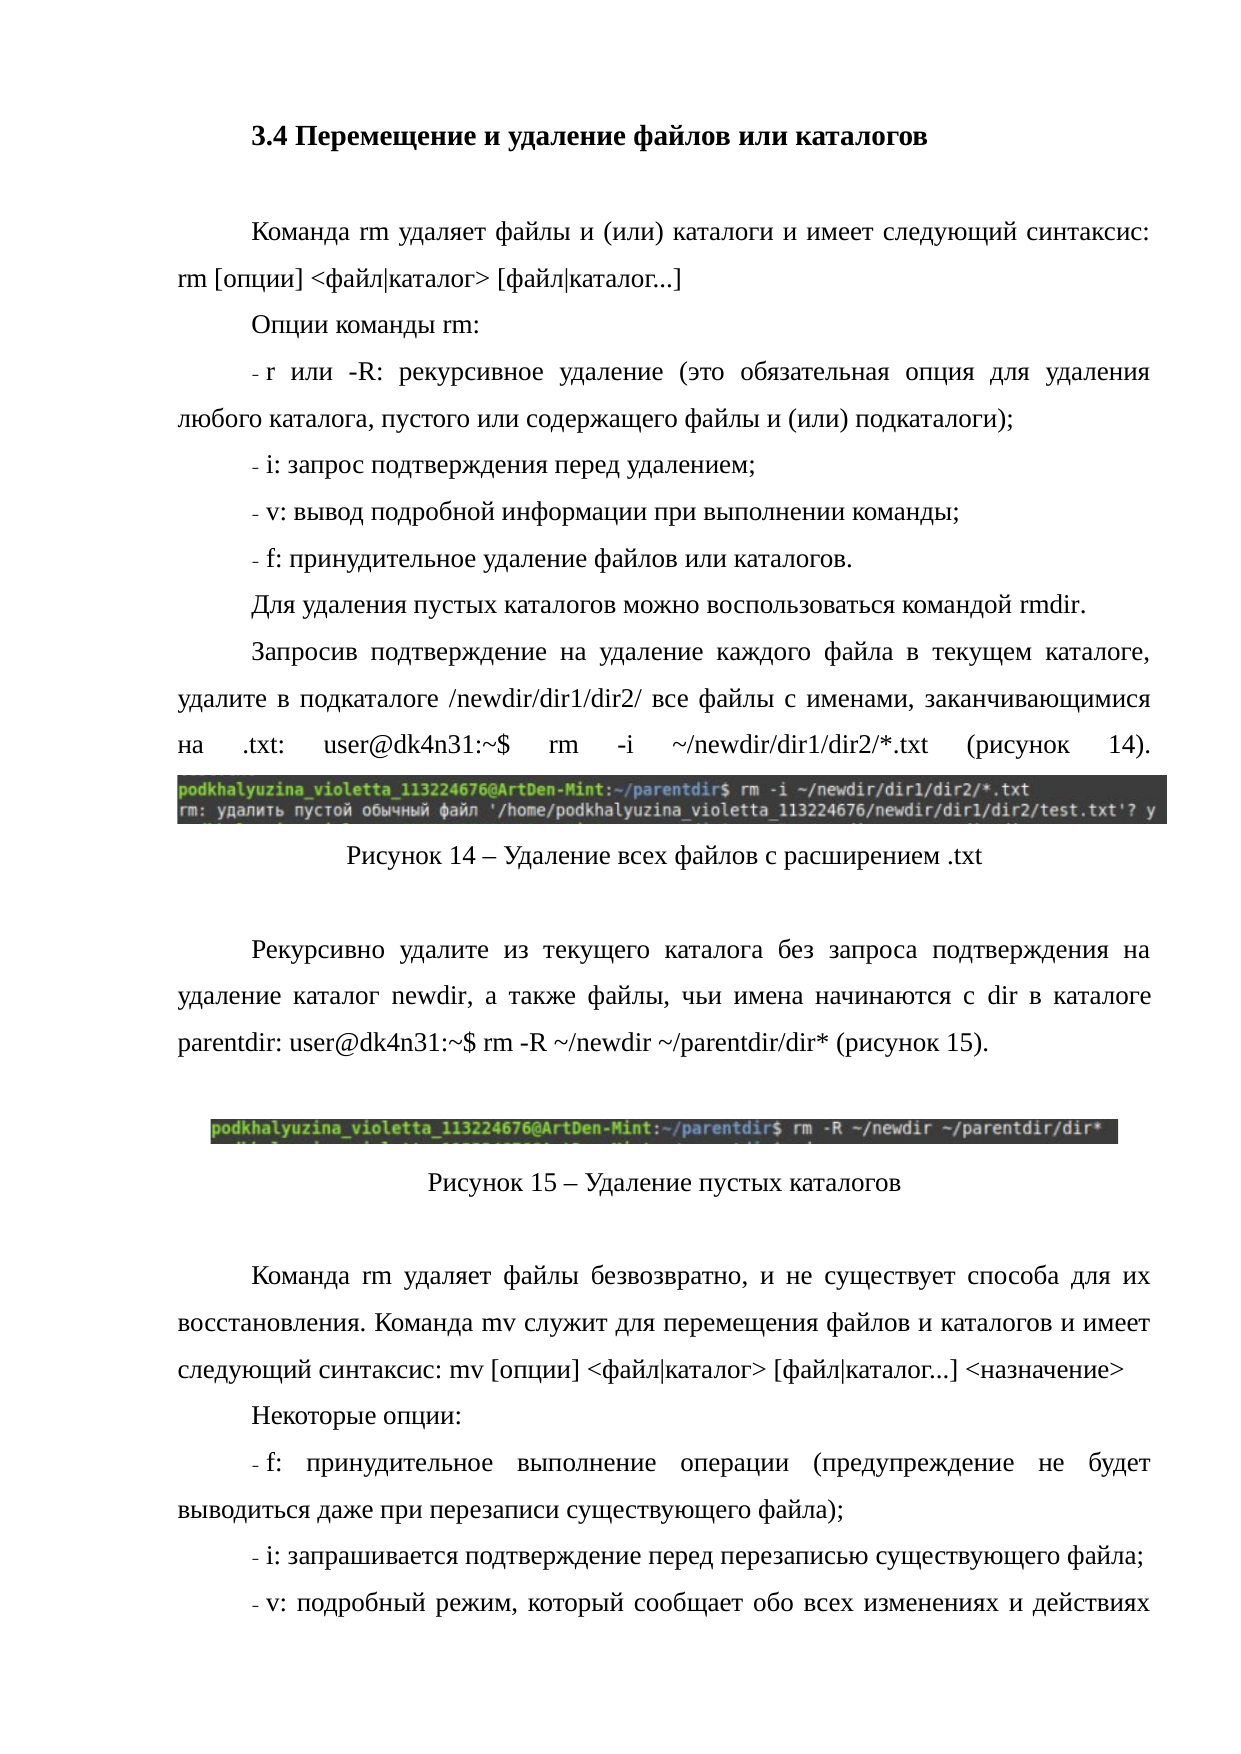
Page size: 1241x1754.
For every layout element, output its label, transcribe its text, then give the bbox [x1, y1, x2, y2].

text Рисунок 14 – Удаление всех файлов с расширением .txt [177, 839, 1152, 871]
list f: принудительное удаление файлов или каталогов. [177, 542, 1152, 573]
picture [210, 1119, 1119, 1144]
text Запросив подтверждение на удаление каждого файла в текущем каталоге, удалите в подкаталоге /newdir/dir1/dir2/ все файлы с именами, заканчивающимися на .txt: user@dk4n31:~$ rm -i ~/newdir/dir1/dir2/*.txt (рисунок 14). [177, 635, 1152, 775]
text Для удаления пустых каталогов можно воспользоваться командой rmdir. [177, 588, 1152, 619]
list f: принудительное выполнение операции (предупреждение не будет выводиться даже при перезаписи существующего файла); [177, 1446, 1152, 1524]
subtitle 3.4 Перемещение и удаление файлов или каталогов [177, 118, 1152, 152]
list i: запрашивается подтверждение перед перезаписью существующего файла; [177, 1539, 1152, 1571]
list v: вывод подробной информации при выполнении команды; [177, 495, 1152, 526]
list r или -R: рекурсивное удаление (это обязательная опция для удаления любого каталога, пустого или содержащего файлы и (или) подкаталоги); [177, 355, 1152, 433]
text Опции команды rm: [177, 308, 1152, 339]
text Рекурсивно удалите из текущего каталога без запроса подтверждения на удаление каталог newdir, а также файлы, чьи имена начинаются с dir в каталоге parentdir: user@dk4n31:~$ rm -R ~/newdir ~/parentdir/dir* (рисунок 15). [177, 933, 1152, 1057]
picture [177, 775, 1167, 824]
text Рисунок 15 – Удаление пустых каталогов [177, 1166, 1152, 1197]
text Команда rm удаляет файлы безвозвратно, и не существует способа для их восстановления. Команда mv служит для перемещения файлов и каталогов и имеет следующий синтаксис: mv [опции] <файл|каталог> [файл|каталог...] <назначение> [177, 1259, 1152, 1384]
list i: запрос подтверждения перед удалением; [177, 448, 1152, 479]
text Команда rm удаляет файлы и (или) каталоги и имеет следующий синтаксис: rm [опции] <файл|каталог> [файл|каталог...] [177, 215, 1152, 293]
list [177, 1586, 1152, 1617]
text Некоторые опции: [177, 1399, 1152, 1431]
